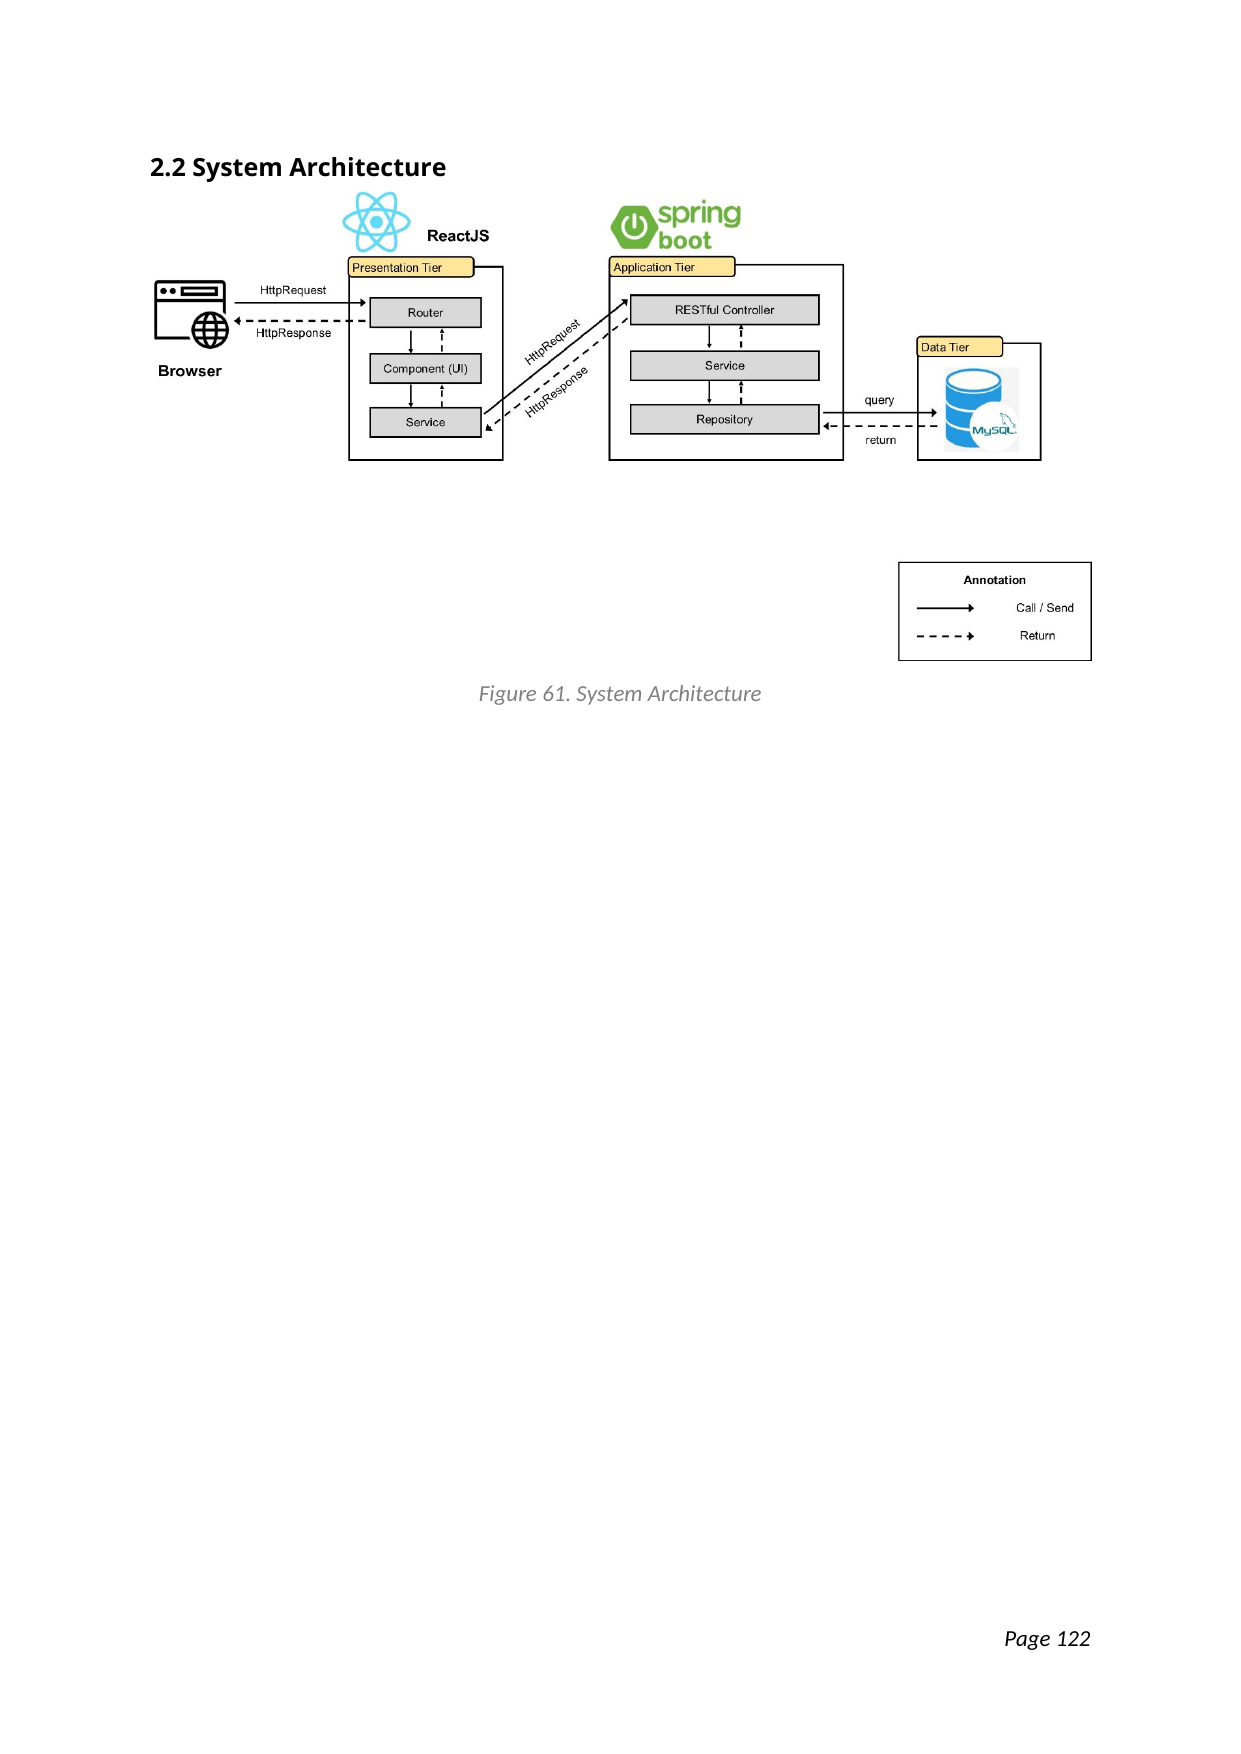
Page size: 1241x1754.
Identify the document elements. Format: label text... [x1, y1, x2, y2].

subtitle 2.2 System Architecture [150, 150, 1093, 184]
text Figure 61. System Architecture [150, 679, 1093, 708]
picture [150, 186, 1093, 661]
